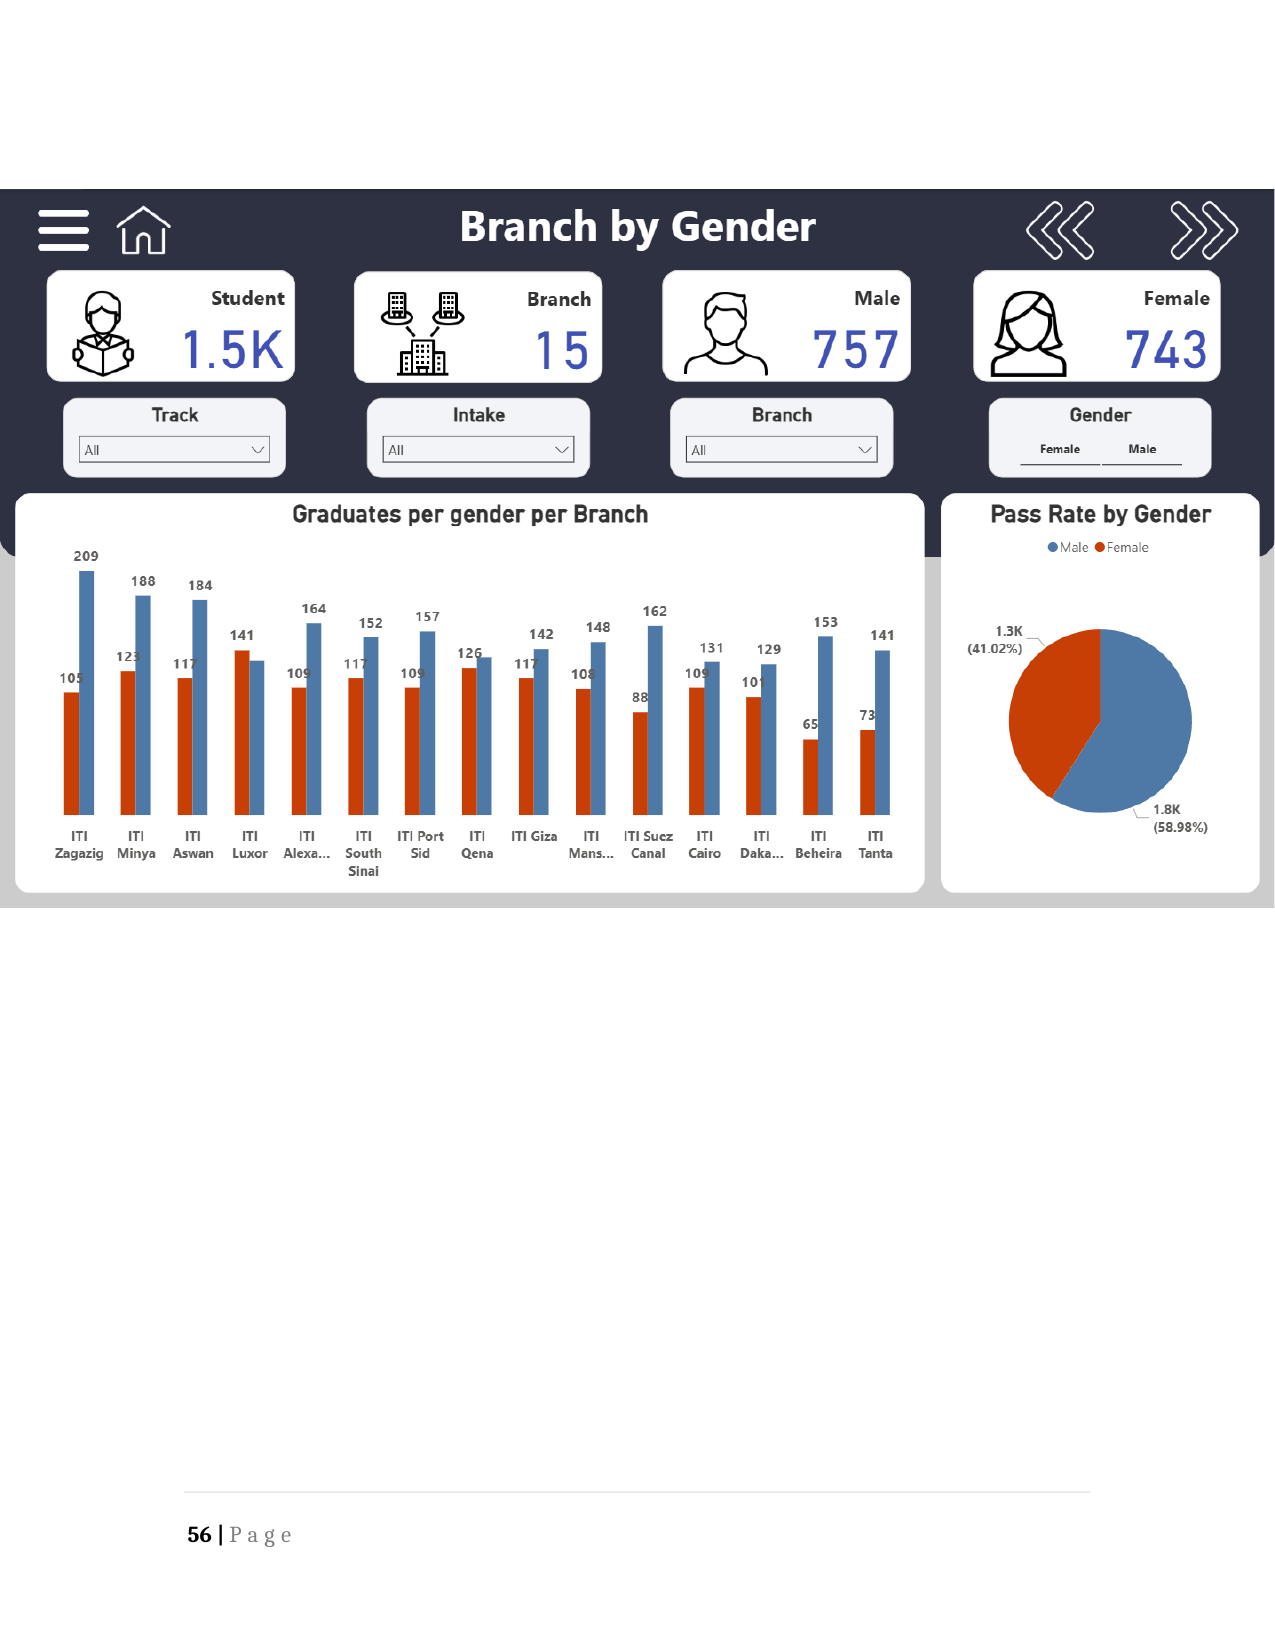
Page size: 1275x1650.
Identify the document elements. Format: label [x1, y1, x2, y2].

picture [0, 189, 1275, 908]
